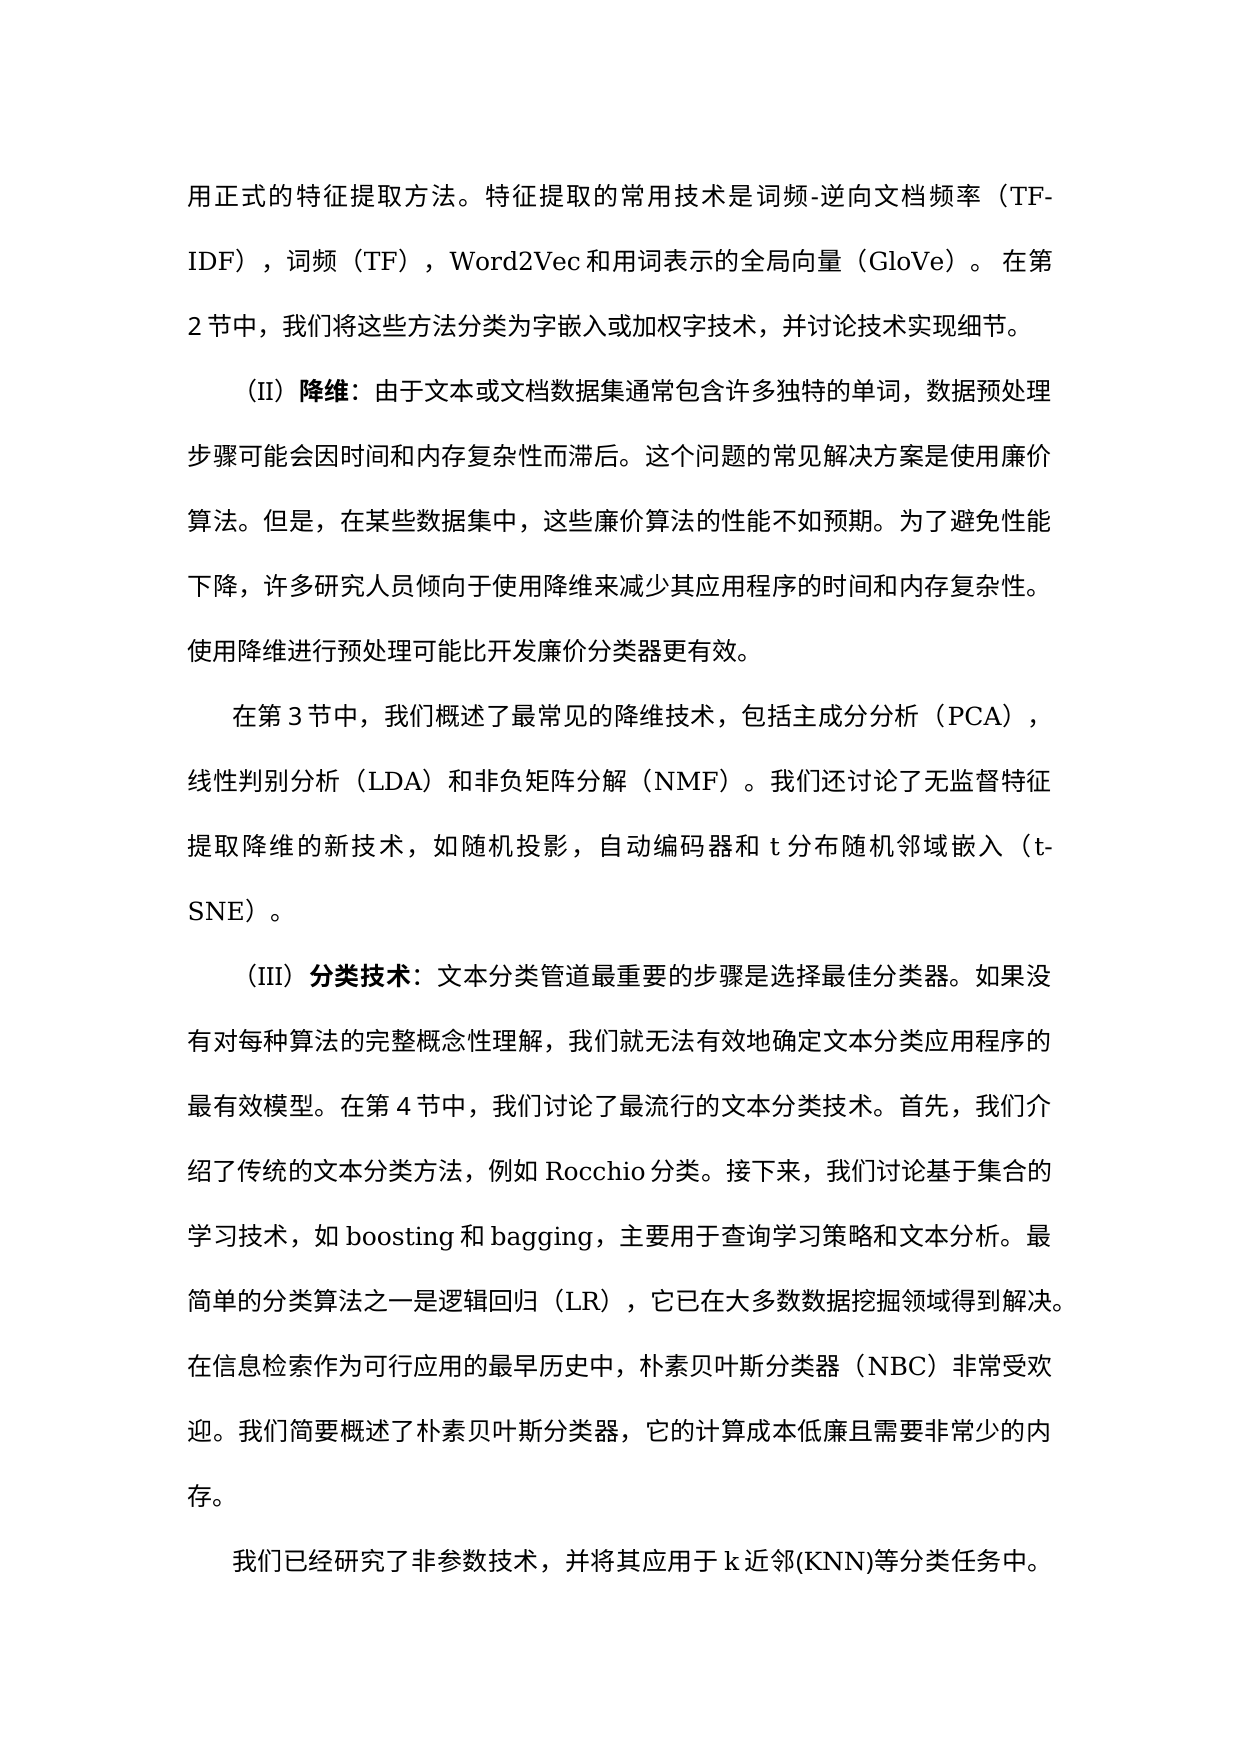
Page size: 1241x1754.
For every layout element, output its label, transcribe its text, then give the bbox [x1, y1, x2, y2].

text 在第3节中，我们概述了最常见的降维技术，包括主成分分析（PCA），线性判别分析（LDA）和非负矩阵分解（NMF）。我们还讨论了无监督特征提取降维的新技术，如随机投影，自动编码器和t分布随机邻域嵌入（t-SNE）。 [187, 682, 1053, 942]
text （III）分类技术：文本分类管道最重要的步骤是选择最佳分类器。如果没有对每种算法的完整概念性理解，我们就无法有效地确定文本分类应用程序的最有效模型。在第4节中，我们讨论了最流行的文本分类技术。首先，我们介绍了传统的文本分类方法，例如Rocchio分类。接下来，我们讨论基于集合的学习技术，如boosting和bagging，主要用于查询学习策略和文本分析。最简单的分类算法之一是逻辑回归（LR），它已在大多数数据挖掘领域得到解决。在信息检索作为可行应用的最早历史中，朴素贝叶斯分类器（NBC）非常受欢迎。我们简要概述了朴素贝叶斯分类器，它的计算成本低廉且需要非常少的内存。 [187, 942, 1053, 1527]
text （II）降维：由于文本或文档数据集通常包含许多独特的单词，数据预处理步骤可能会因时间和内存复杂性而滞后。这个问题的常见解决方案是使用廉价算法。但是，在某些数据集中，这些廉价算法的性能不如预期。为了避免性能下降，许多研究人员倾向于使用降维来减少其应用程序的时间和内存复杂性。使用降维进行预处理可能比开发廉价分类器更有效。 [187, 357, 1053, 682]
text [187, 1527, 1053, 1592]
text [187, 162, 1053, 357]
